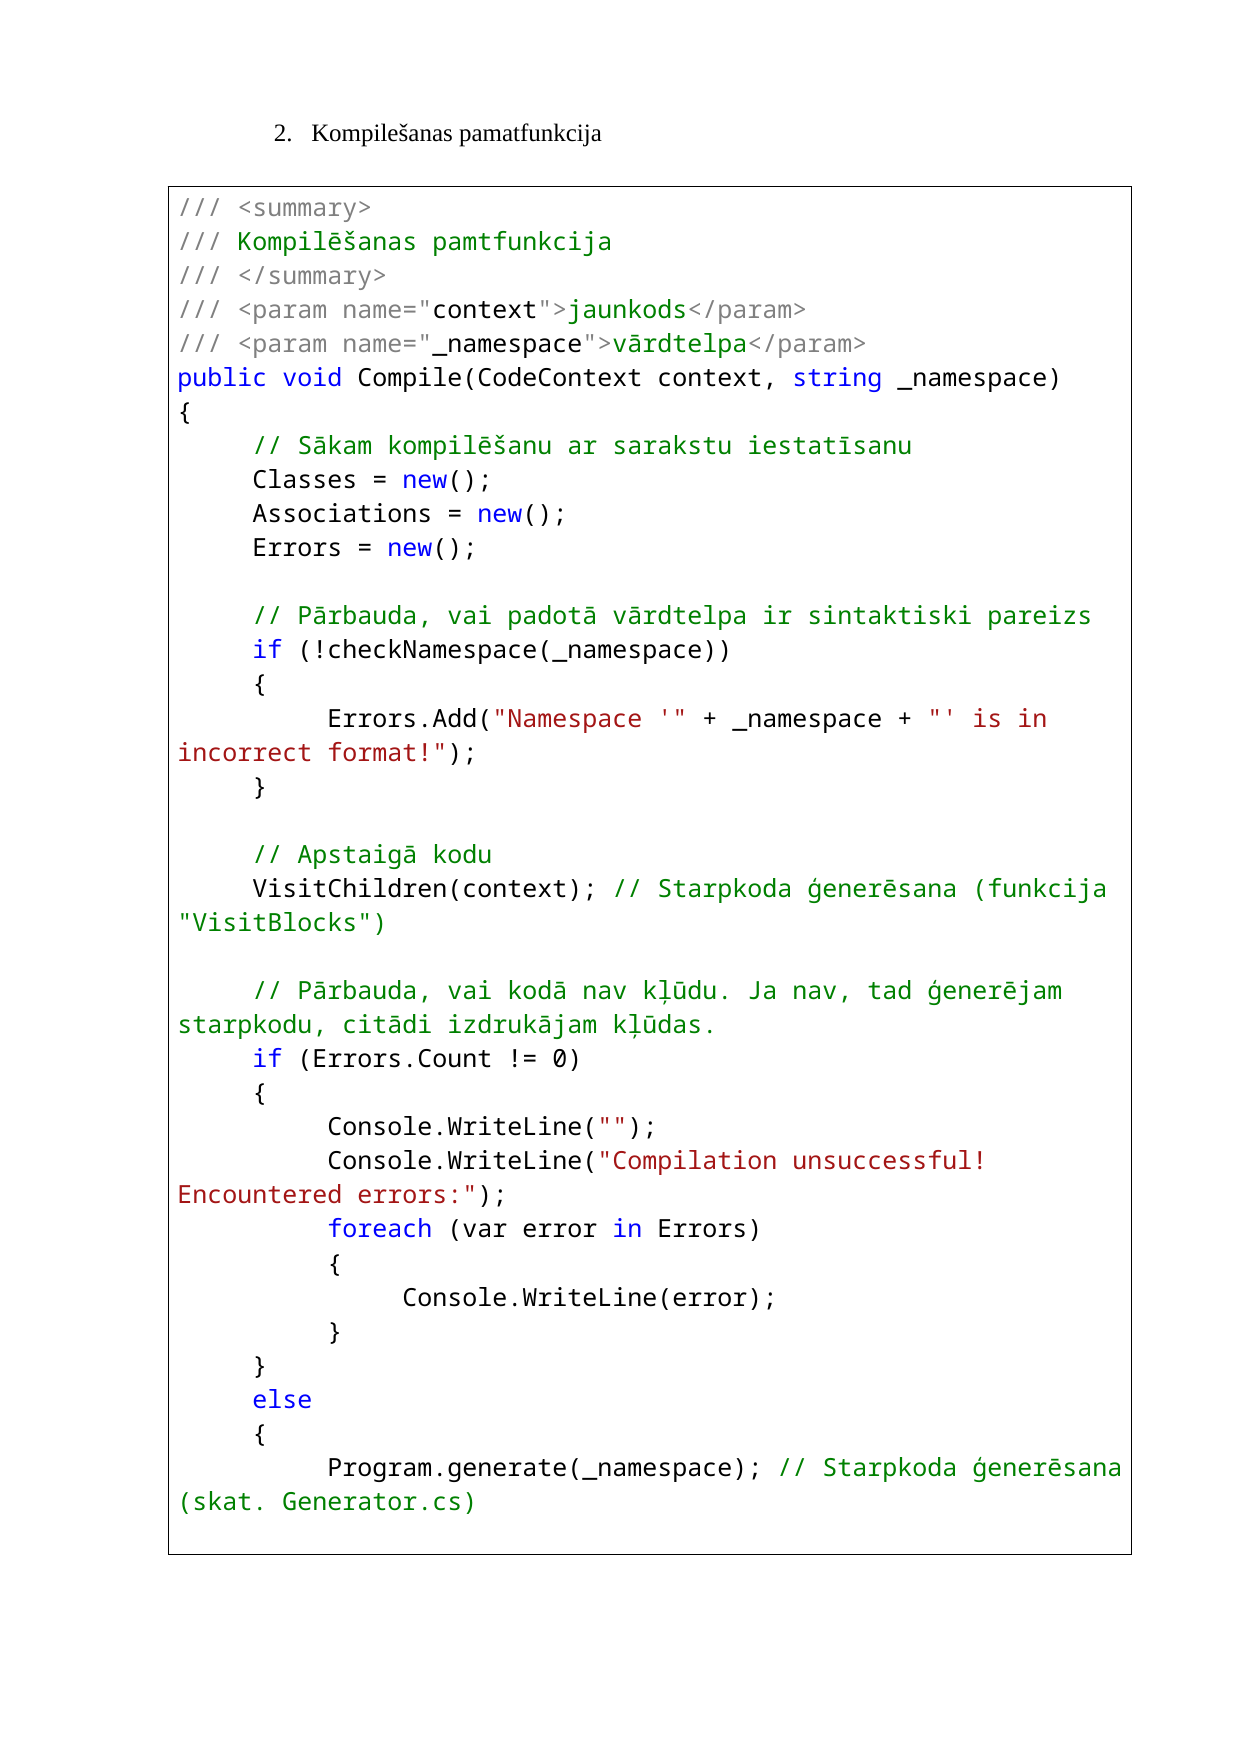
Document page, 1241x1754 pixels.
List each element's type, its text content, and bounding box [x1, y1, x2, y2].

text /// </summary> [177, 257, 1122, 291]
text } [177, 768, 1122, 802]
text /// Kompilēšanas pamtfunkcija [177, 223, 1122, 257]
text if (!checkNamespace(_namespace)) [177, 632, 1122, 666]
text /// <summary> [169, 187, 1131, 223]
text Console.WriteLine(error); [177, 1279, 1122, 1313]
list Kompilešanas pamatfunkcija [273, 118, 1122, 147]
text // Sākam kompilēšanu ar sarakstu iestatīsanu [177, 428, 1122, 462]
text { [177, 1075, 1122, 1109]
text } [177, 1347, 1122, 1381]
text // Pārbauda, vai padotā vārdtelpa ir sintaktiski pareizs [177, 598, 1122, 632]
text /// <param name="_namespace">vārdtelpa</param> [177, 326, 1122, 359]
text public void Compile(CodeContext context, string _namespace) [177, 359, 1122, 394]
text if (Errors.Count != 0) [177, 1041, 1122, 1075]
text // Pārbauda, vai kodā nav kļūdu. Ja nav, tad ģenerējam starpkodu, citādi izdrukājam kļūdas. [177, 973, 1122, 1041]
text Errors = new(); [177, 530, 1122, 564]
text Classes = new(); [177, 462, 1122, 496]
text Console.WriteLine(""); [177, 1109, 1122, 1143]
text Console.WriteLine("Compilation unsuccessful! Encountered errors:"); [177, 1143, 1122, 1211]
text Program.generate(_namespace); // Starpkoda ģenerēsana (skat. Generator.cs) [177, 1449, 1122, 1518]
text else [177, 1381, 1122, 1416]
text Associations = new(); [177, 496, 1122, 530]
text VisitChildren(context); // Starpkoda ģenerēsana (funkcija "VisitBlocks") [177, 871, 1122, 939]
text } [177, 1313, 1122, 1347]
text Errors.Add("Namespace '" + _namespace + "' is in incorrect format!"); [177, 700, 1122, 768]
text { [177, 394, 1122, 428]
text // Apstaigā kodu [177, 836, 1122, 871]
text { [177, 666, 1122, 700]
text { [177, 1416, 1122, 1449]
text /// <param name="context">jaunkods</param> [177, 291, 1122, 326]
text foreach (var error in Errors) [177, 1211, 1122, 1245]
text { [177, 1245, 1122, 1279]
